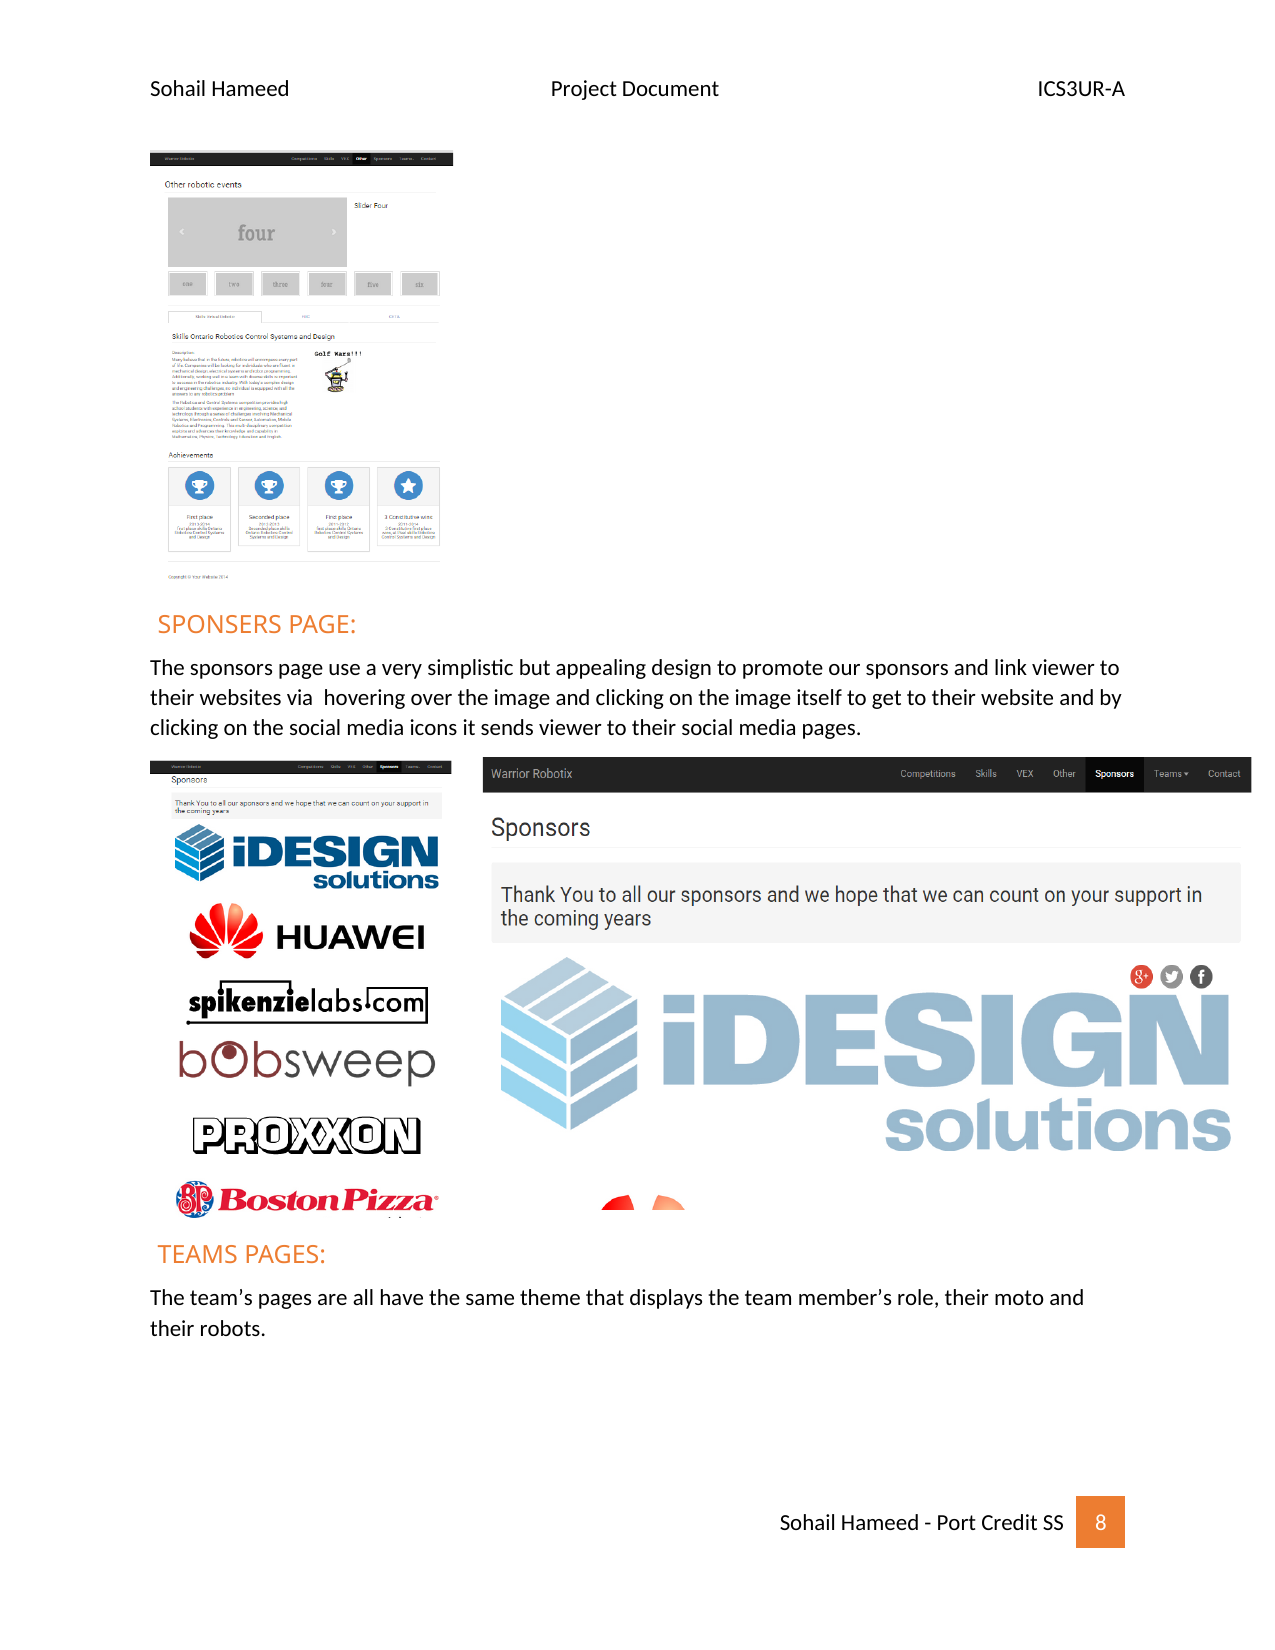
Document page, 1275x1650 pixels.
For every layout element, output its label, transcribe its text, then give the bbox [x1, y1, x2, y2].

subtitle Sponsers page: [157, 606, 1117, 640]
subtitle Teams pages: [157, 1237, 1117, 1271]
text The sponsors page use a very simplistic but appealing design to promote our sponsors and link viewer to their websites via hovering over the image and clicking on the image itself to get to their website and by clicking on the social media icons it sends viewer to their social media pages. [150, 653, 1125, 741]
picture [150, 760, 452, 1218]
picture [150, 150, 454, 588]
picture [482, 757, 1252, 1210]
text The team’s pages are all have the same theme that displays the team member’s role, their moto and their robots. [150, 1283, 1125, 1342]
